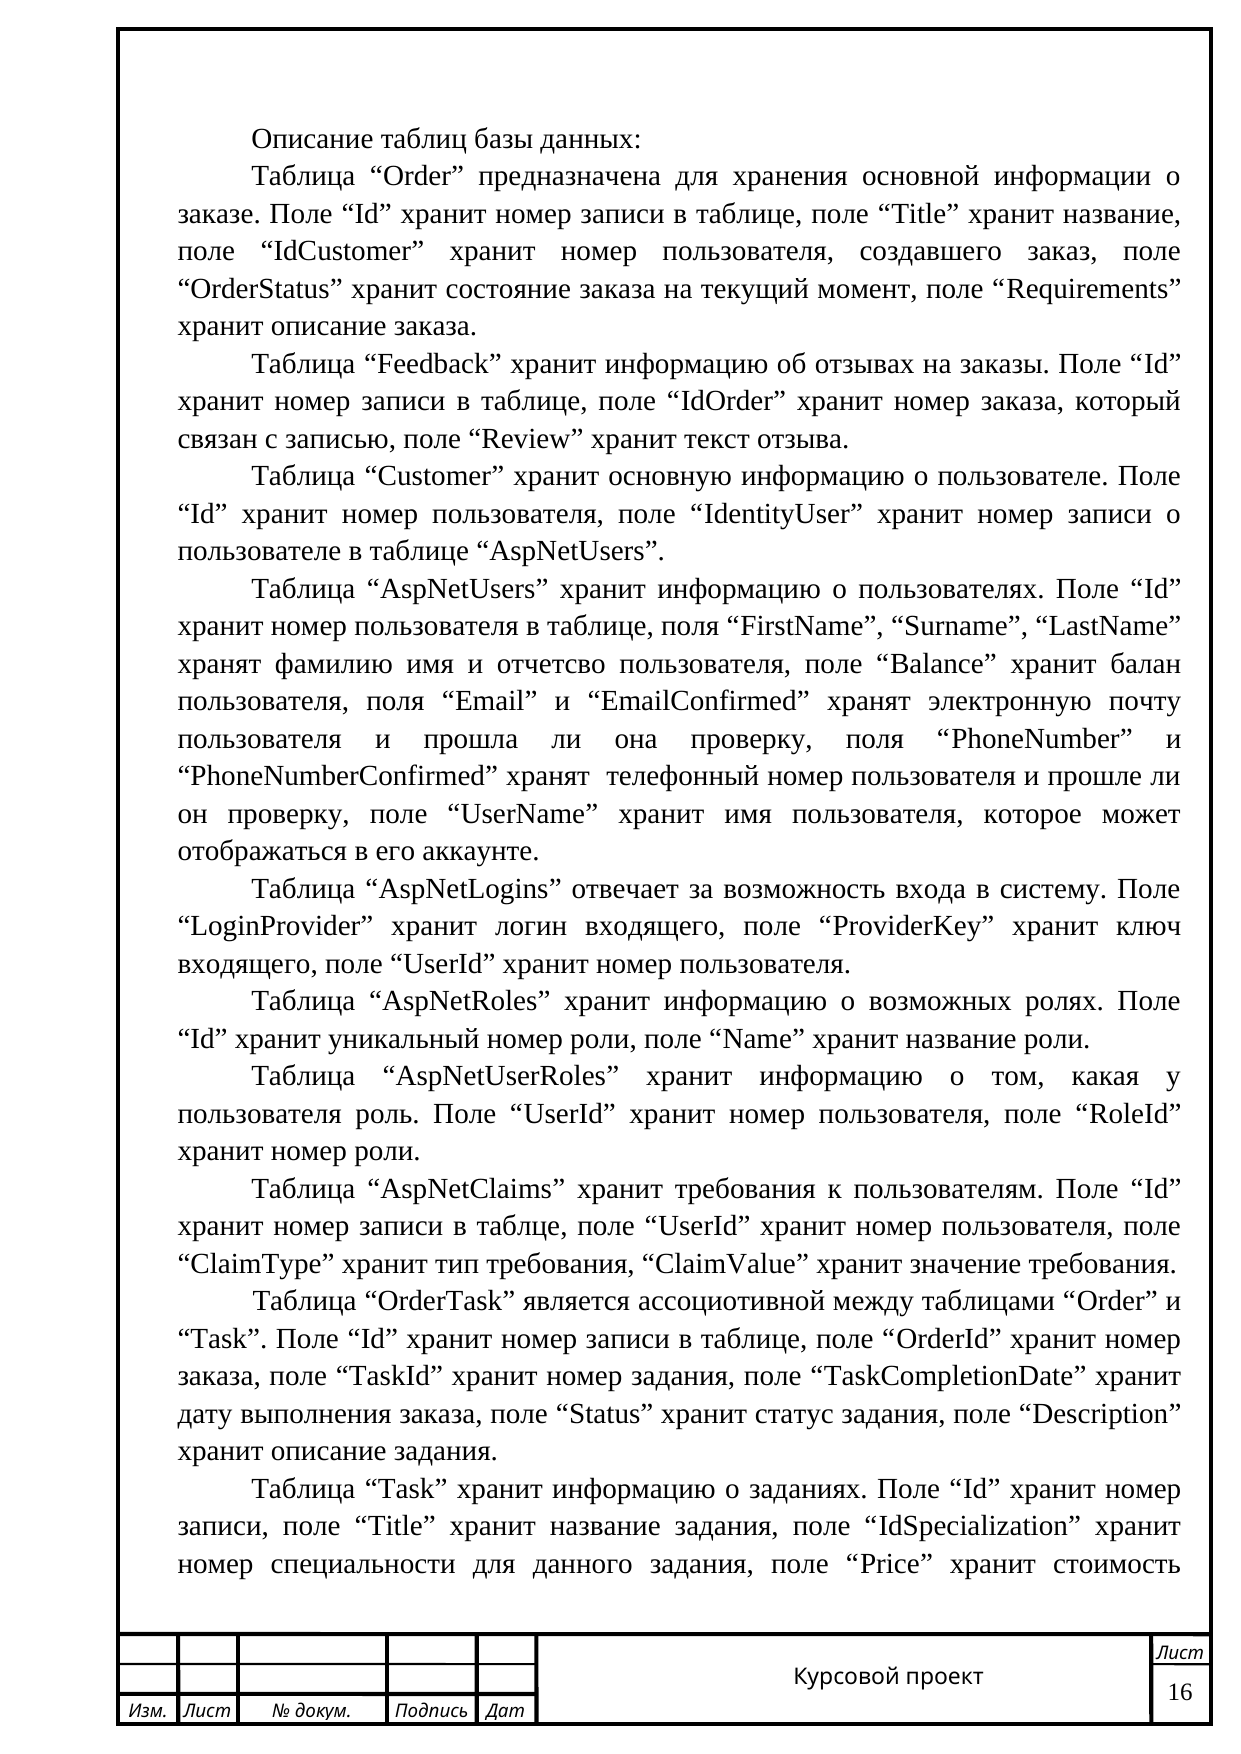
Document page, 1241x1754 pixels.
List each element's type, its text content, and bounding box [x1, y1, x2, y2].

text Описание таблиц базы данных: [177, 118, 1181, 156]
text Таблица “AspNetUserRoles” хранит информацию о том, какая у пользователя роль. Поле “UserId” хранит номер пользователя, поле “RoleId” хранит номер роли. [177, 1056, 1181, 1168]
text Таблица “Customer” хранит основную информацию о пользователе. Поле “Id” хранит номер пользователя, поле “IdentityUser” хранит номер записи о пользователе в таблице “AspNetUsers”. [177, 456, 1181, 568]
text Таблица “AspNetLogins” отвечает за возможность входа в систему. Поле “LoginProvider” хранит логин входящего, поле “ProviderKey” хранит ключ входящего, поле “UserId” хранит номер пользователя. [177, 868, 1181, 981]
text Таблица “OrderTask” является ассоциотивной между таблицами “Order” и “Task”. Поле “Id” хранит номер записи в таблице, поле “OrderId” хранит номер заказа, поле “TaskId” хранит номер задания, поле “TaskCompletionDate” хранит дату выполнения заказа, поле “Status” хранит статус задания, поле “Description” хранит описание задания. [177, 1281, 1181, 1468]
text Таблица “AspNetClaims” хранит требования к пользователям. Поле “Id” хранит номер записи в таблце, поле “UserId” хранит номер пользователя, поле “ClaimType” хранит тип требования, “ClaimValue” хранит значение требования. [177, 1168, 1181, 1281]
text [177, 1468, 1181, 1581]
text Таблица “AspNetUsers” хранит информацию о пользователях. Поле “Id” хранит номер пользователя в таблице, поля “FirstName”, “Surname”, “LastName” хранят фамилию имя и отчетсво пользователя, поле “Balance” хранит балан пользователя, поля “Email” и “EmailConfirmed” хранят электронную почту пользователя и прошла ли она проверку, поля “PhoneNumber” и “PhoneNumberConfirmed” хранят телефонный номер пользователя и прошле ли он проверку, поле “UserName” хранит имя пользователя, которое может отображаться в его аккаунте. [177, 568, 1181, 868]
text Таблица “Order” предназначена для хранения основной информации о заказе. Поле “Id” хранит номер записи в таблице, поле “Title” хранит название, поле “IdCustomer” хранит номер пользователя, создавшего заказ, поле “OrderStatus” хранит состояние заказа на текущий момент, поле “Requirements” хранит описание заказа. [177, 156, 1181, 343]
text Таблица “Feedback” хранит информацию об отзывах на заказы. Поле “Id” хранит номер записи в таблице, поле “IdOrder” хранит номер заказа, который связан с записью, поле “Review” хранит текст отзыва. [177, 343, 1181, 456]
text Таблица “AspNetRoles” хранит информацию о возможных ролях. Поле “Id” хранит уникальный номер роли, поле “Name” хранит название роли. [177, 981, 1181, 1056]
